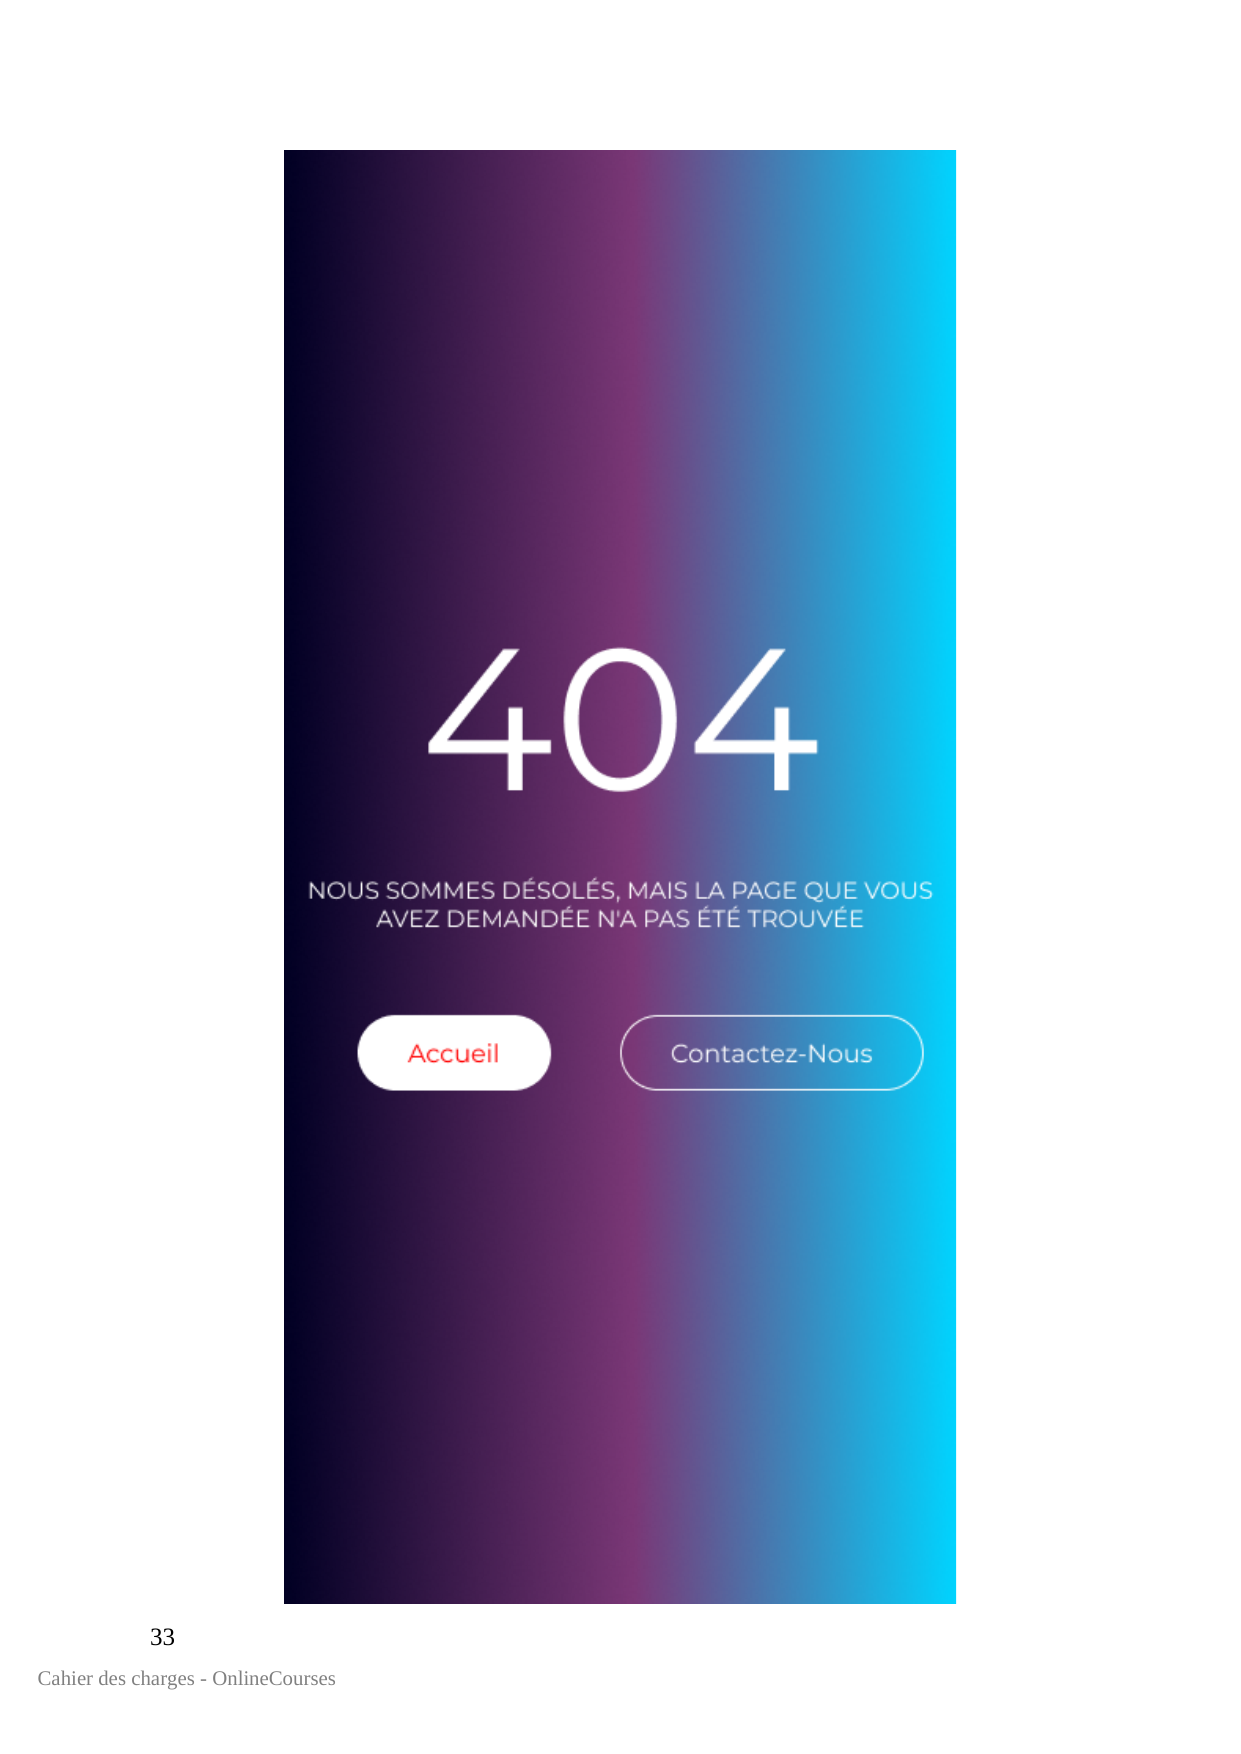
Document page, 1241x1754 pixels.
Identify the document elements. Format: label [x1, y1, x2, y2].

picture [284, 150, 932, 1604]
picture [936, 150, 957, 1604]
